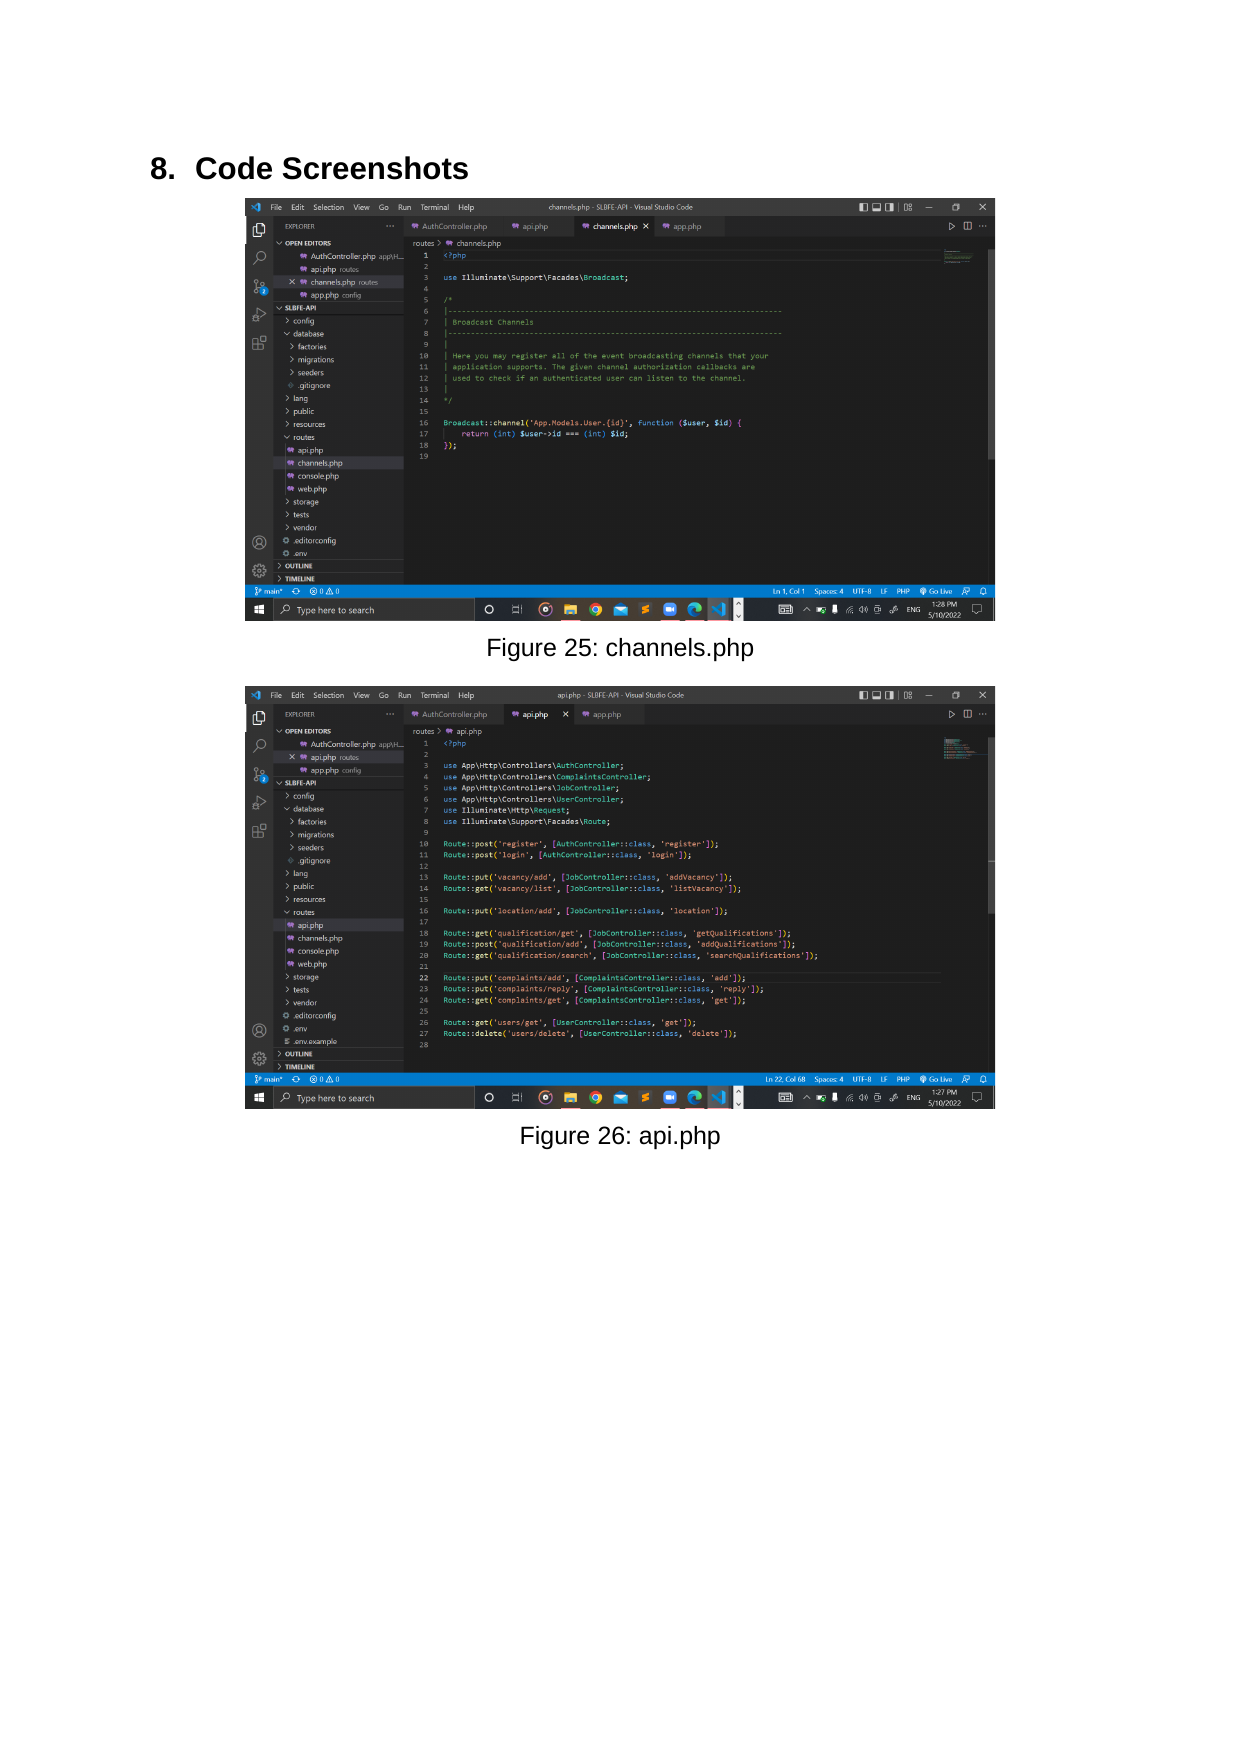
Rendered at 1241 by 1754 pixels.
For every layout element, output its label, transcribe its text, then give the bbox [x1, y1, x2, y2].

subtitle Code Screenshots [150, 150, 1090, 186]
picture [245, 198, 995, 621]
text Figure 26: api.php [150, 1121, 1090, 1150]
text Figure 25: channels.php [150, 633, 1090, 662]
picture [245, 686, 995, 1109]
